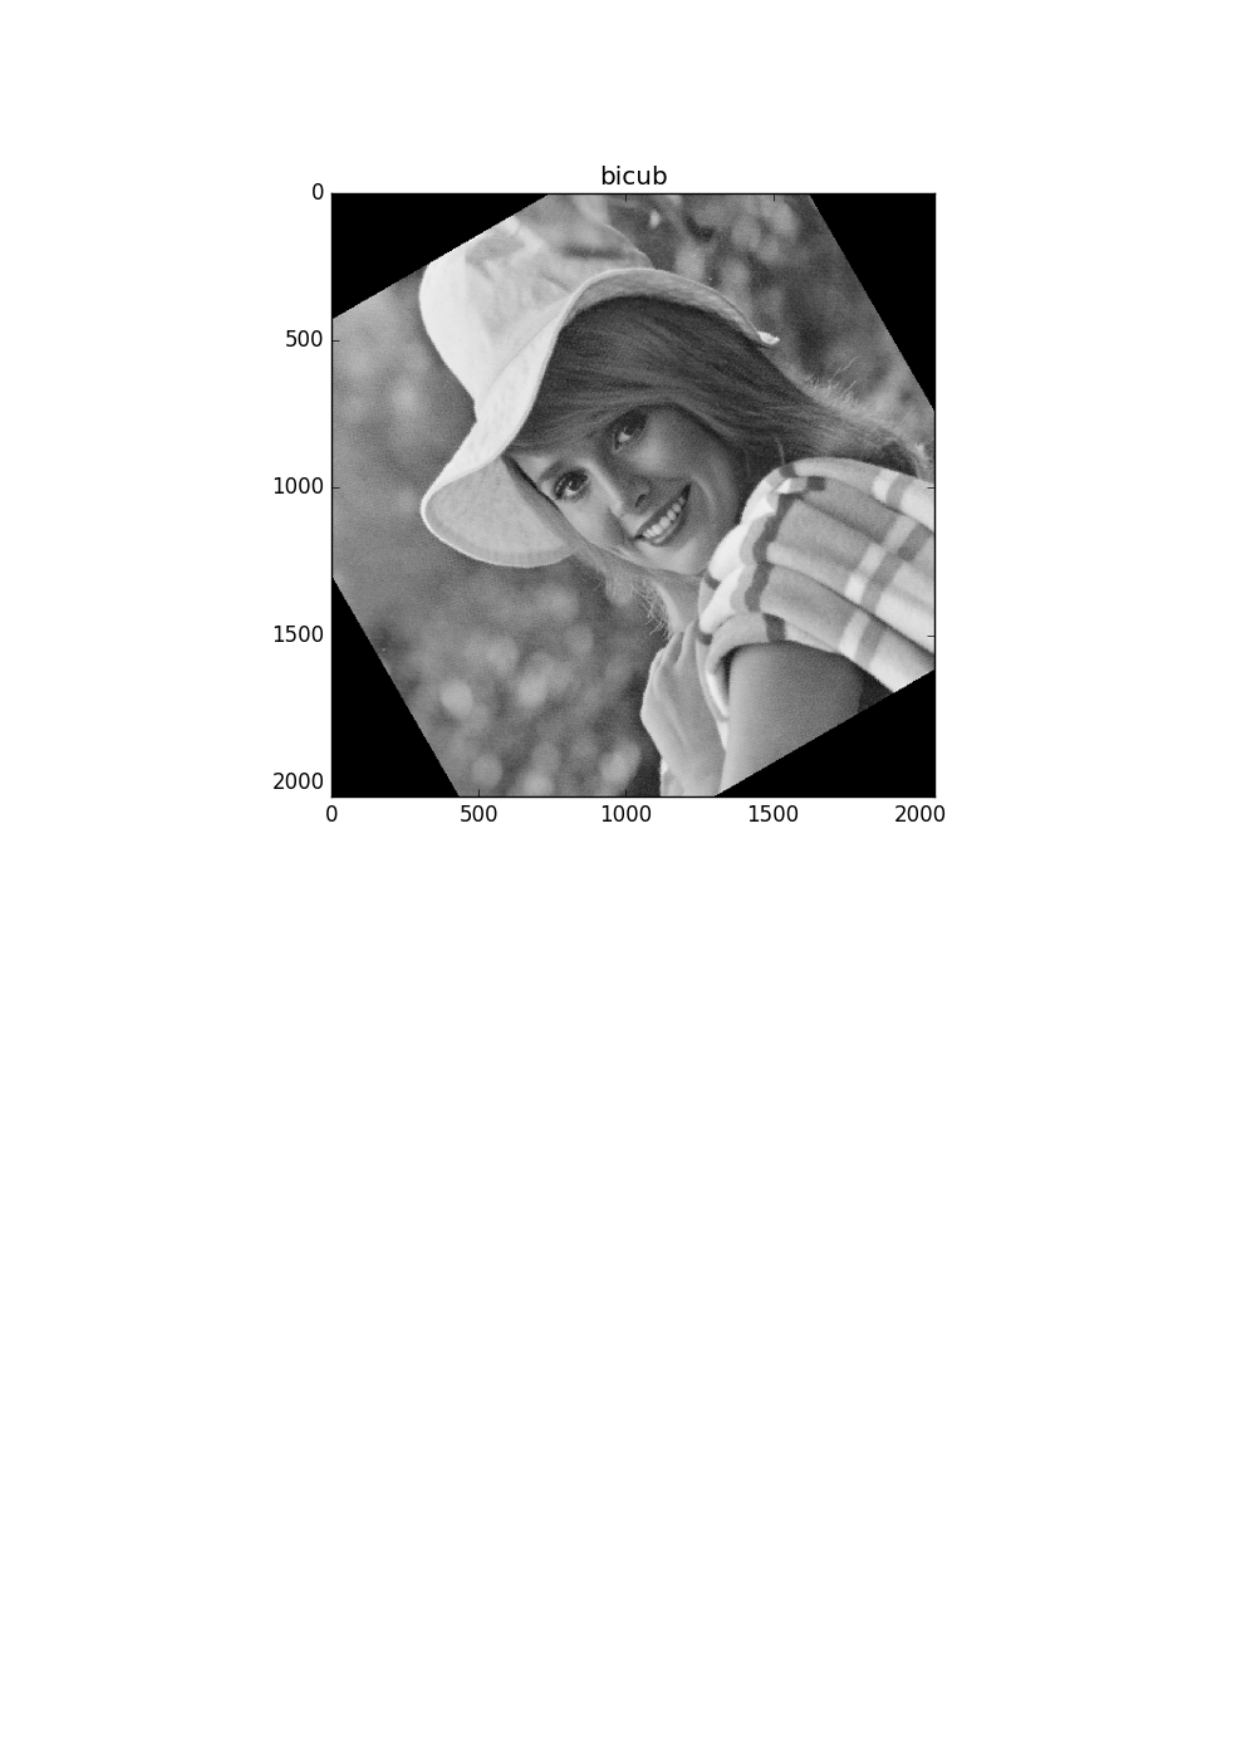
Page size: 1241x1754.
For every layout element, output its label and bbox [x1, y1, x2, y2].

picture [118, 118, 1123, 872]
